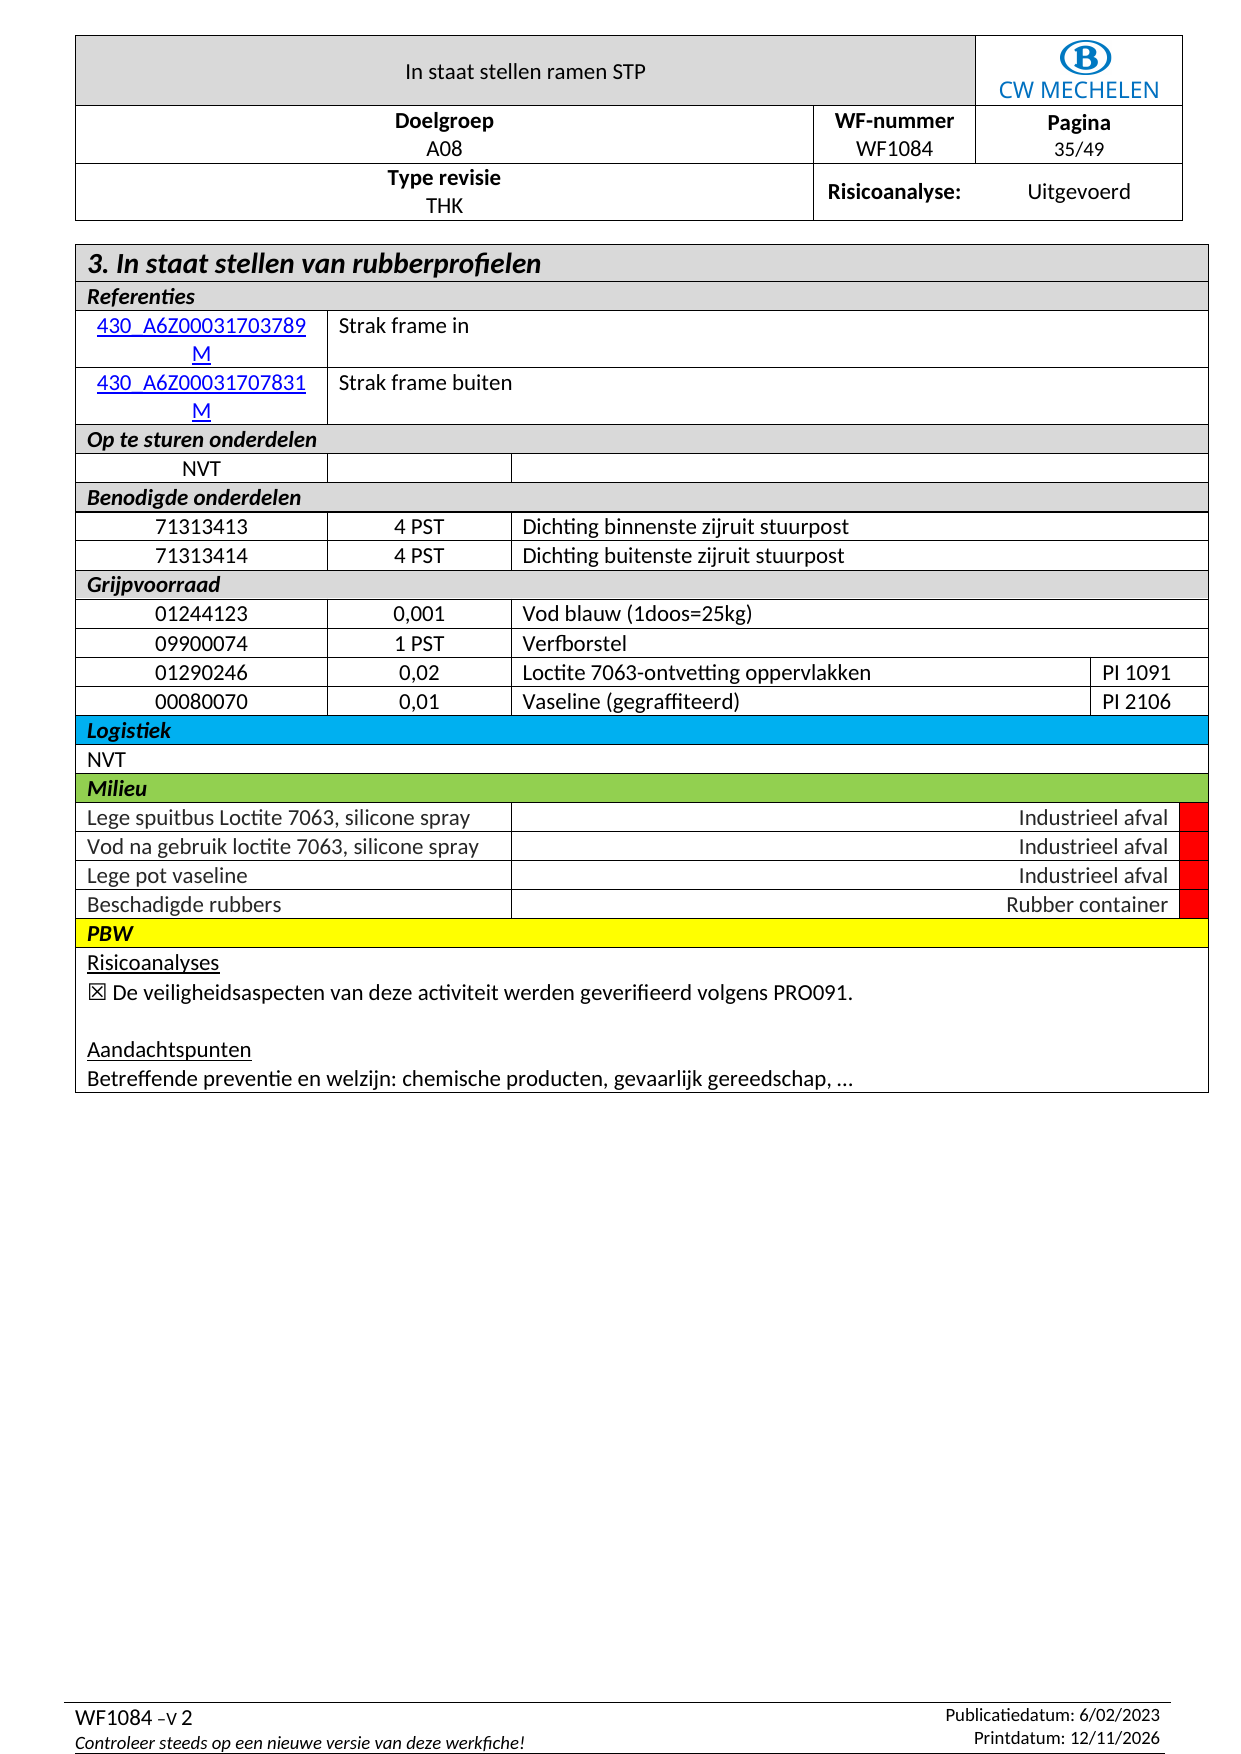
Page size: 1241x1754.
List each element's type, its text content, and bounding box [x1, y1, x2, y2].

table_cell 09900074 [76, 629, 327, 657]
table_cell Industrieel afval [512, 803, 1179, 831]
table_cell 00080070 [76, 687, 327, 715]
table_cell [328, 454, 511, 482]
table_cell [1180, 861, 1208, 889]
table_cell Strak frame in [328, 311, 1208, 367]
table_cell [1180, 832, 1208, 860]
picture [1060, 40, 1112, 75]
table_cell Vod blauw (1doos=25kg) [512, 600, 1208, 628]
table_cell [1180, 890, 1208, 918]
table_cell 01244123 [76, 600, 327, 628]
table_cell Dichting buitenste zijruit stuurpost [512, 541, 1208, 569]
table_cell 01290246 [76, 658, 327, 686]
table_cell PI 1091 [1091, 658, 1208, 686]
table_cell 430_A6Z00031707831M [76, 368, 327, 424]
table_cell Verfborstel [512, 629, 1208, 657]
table_cell 71313414 [76, 541, 327, 569]
table_cell Risicoanalyses De veiligheidsaspecten van deze activiteit werden geverifieerd volgens PRO091. Aandachtspunten Betreffende preventie en welzijn: chemische producten, gevaarlijk gereedschap, … [76, 948, 1208, 1092]
table_cell [512, 454, 1208, 482]
table_header 3. In staat stellen van rubberprofielen [76, 245, 1208, 281]
table_cell Vaseline (gegraffiteerd) [512, 687, 1090, 715]
table_cell 0,02 [328, 658, 511, 686]
table_cell Rubber container [512, 890, 1179, 918]
table_cell Vod na gebruik loctite 7063, silicone spray [76, 832, 511, 860]
table_cell Strak frame buiten [328, 368, 1208, 424]
table_cell Logistiek [76, 716, 1208, 744]
table_cell NVT [76, 454, 327, 482]
table_cell Dichting binnenste zijruit stuurpost [512, 513, 1208, 540]
table_cell Industrieel afval [512, 861, 1179, 889]
table_cell 0,01 [328, 687, 511, 715]
table_cell NVT [76, 745, 1208, 773]
table_cell 0,001 [328, 600, 511, 628]
table_cell Grijpvoorraad [76, 571, 1208, 598]
table_cell 71313413 [76, 513, 327, 540]
table_cell Lege pot vaseline [76, 861, 511, 889]
table_cell Loctite 7063-ontvetting oppervlakken [512, 658, 1090, 686]
table_cell Benodigde onderdelen [76, 483, 1208, 511]
table_cell Industrieel afval [512, 832, 1179, 860]
table_cell Beschadigde rubbers [76, 890, 511, 918]
table_cell 4 PST [328, 541, 511, 569]
table_cell 4 PST [328, 513, 511, 540]
table_cell Referenties [76, 282, 1208, 310]
table_cell 1 PST [328, 629, 511, 657]
table_cell Op te sturen onderdelen [76, 425, 1208, 453]
table_cell Lege spuitbus Loctite 7063, silicone spray [76, 803, 511, 831]
table_cell PBW [76, 919, 1208, 947]
table_cell 430_A6Z00031703789M [76, 311, 327, 367]
table_cell PI 2106 [1091, 687, 1208, 715]
table_cell [1180, 803, 1208, 831]
table_cell Milieu [76, 774, 1208, 802]
